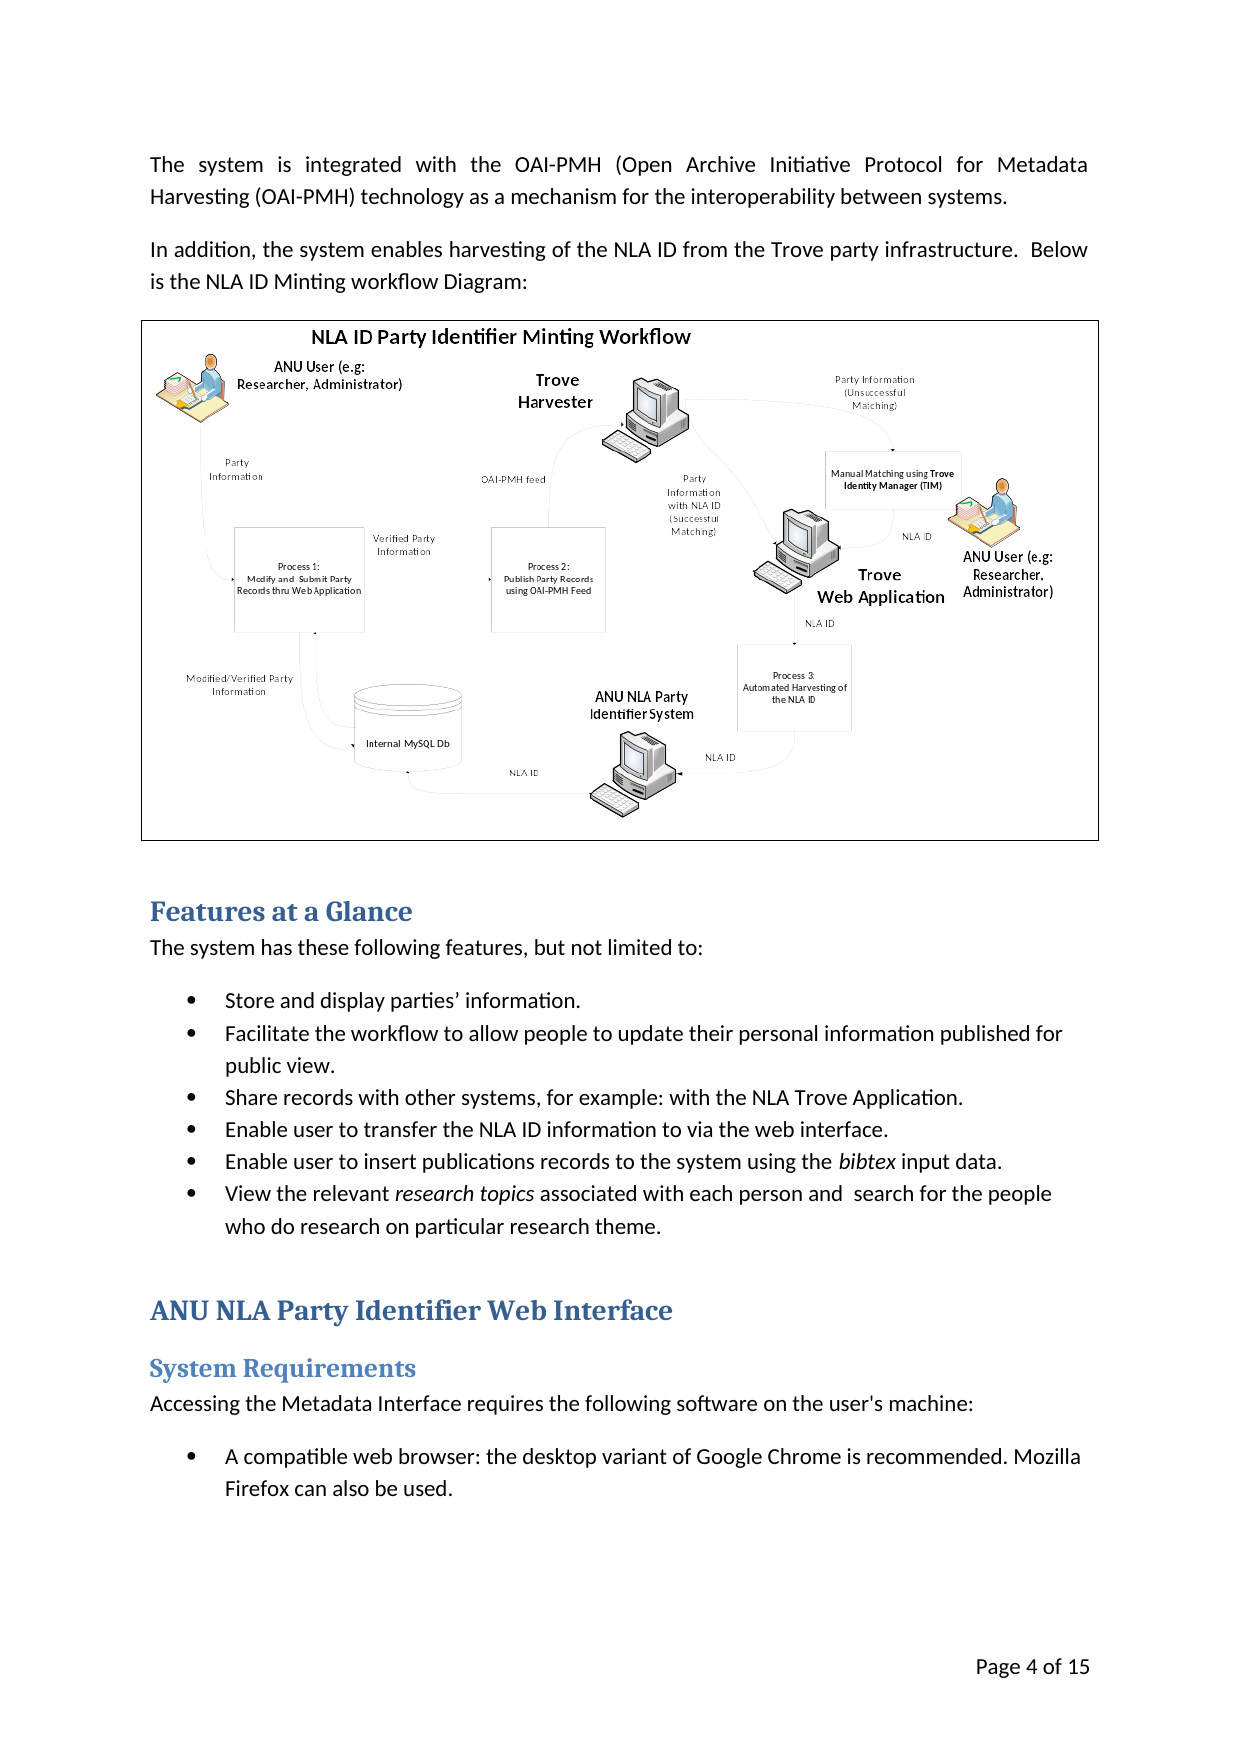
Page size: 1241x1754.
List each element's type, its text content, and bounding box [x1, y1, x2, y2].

subtitle Features at a Glance [150, 895, 1090, 928]
text In addition, the system enables harvesting of the NLA ID from the Trove party infrastructure. Below is the NLA ID Minting workflow Diagram: [150, 235, 1090, 295]
text Accessing the Metadata Interface requires the following software on the user's machine: [150, 1389, 1090, 1417]
list View the relevant research topics associated with each person and search for the people who do research on particular research theme. [187, 1179, 1090, 1240]
subtitle System Requirements [150, 1353, 1090, 1384]
list Store and display parties’ information. [187, 986, 1090, 1014]
list A compatible web browser: the desktop variant of Google Chrome is recommended. Mozilla Firefox can also be used. [187, 1442, 1090, 1502]
list Enable user to insert publications records to the system using the bibtex input data. [187, 1147, 1090, 1175]
list Facilitate the workflow to allow people to update their personal information published for public view. [187, 1019, 1090, 1079]
list Share records with other systems, for example: with the NLA Trove Application. [187, 1083, 1090, 1111]
list Enable user to transfer the NLA ID information to via the web interface. [187, 1115, 1090, 1143]
text The system is integrated with the OAI-PMH (Open Archive Initiative Protocol for Metadata Harvesting (OAI-PMH) technology as a mechanism for the interoperability between systems. [150, 150, 1090, 210]
subtitle ANU NLA Party Identifier Web Interface [150, 1294, 1090, 1327]
text The system has these following features, but not limited to: [150, 933, 1090, 961]
